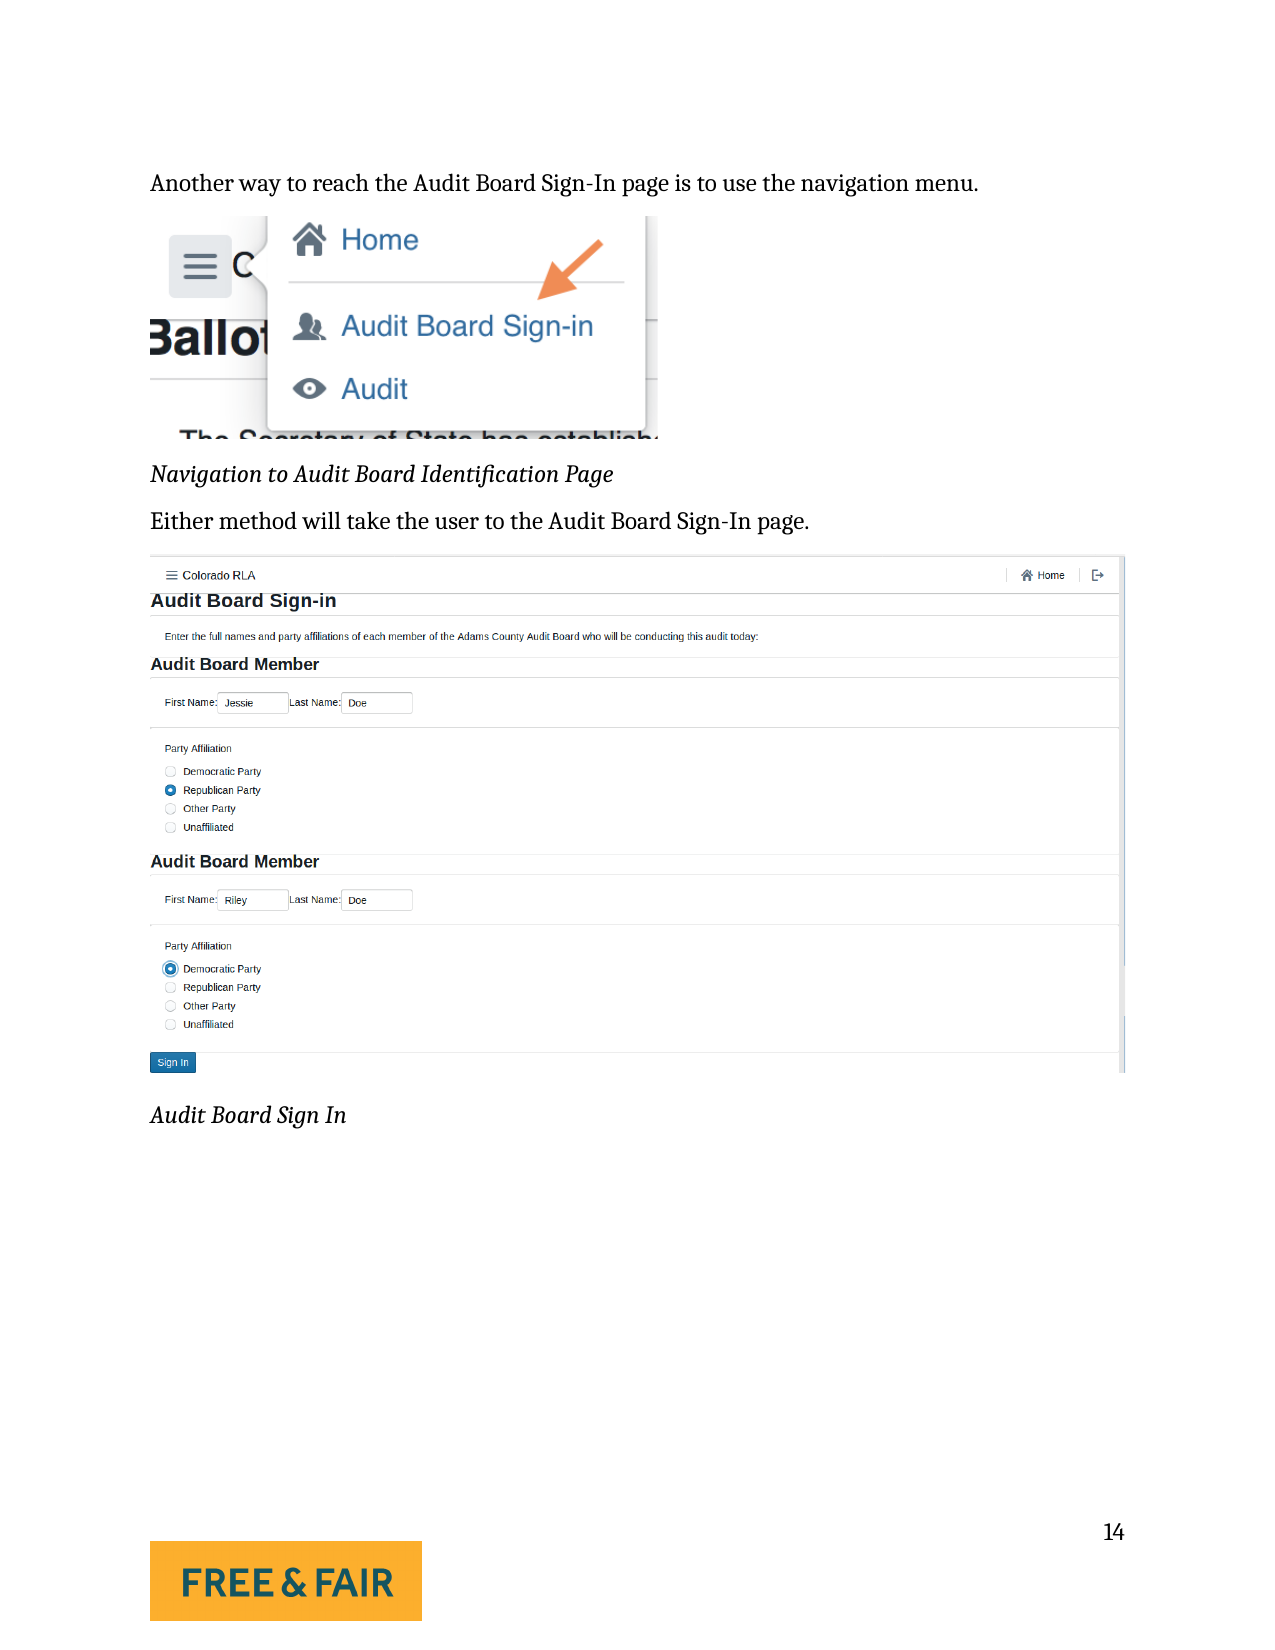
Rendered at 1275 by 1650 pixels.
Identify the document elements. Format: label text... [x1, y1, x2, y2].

text Another way to reach the Audit Board Sign-In page is to use the navigation menu. [150, 169, 1125, 197]
picture [150, 1541, 422, 1621]
picture [150, 554, 1125, 1080]
text Audit Board Sign In [150, 1101, 1125, 1129]
text Navigation to Audit Board Identification Page [150, 459, 1125, 488]
text Either method will take the user to the Audit Board Sign-In page. [150, 507, 1125, 536]
picture [150, 216, 658, 439]
